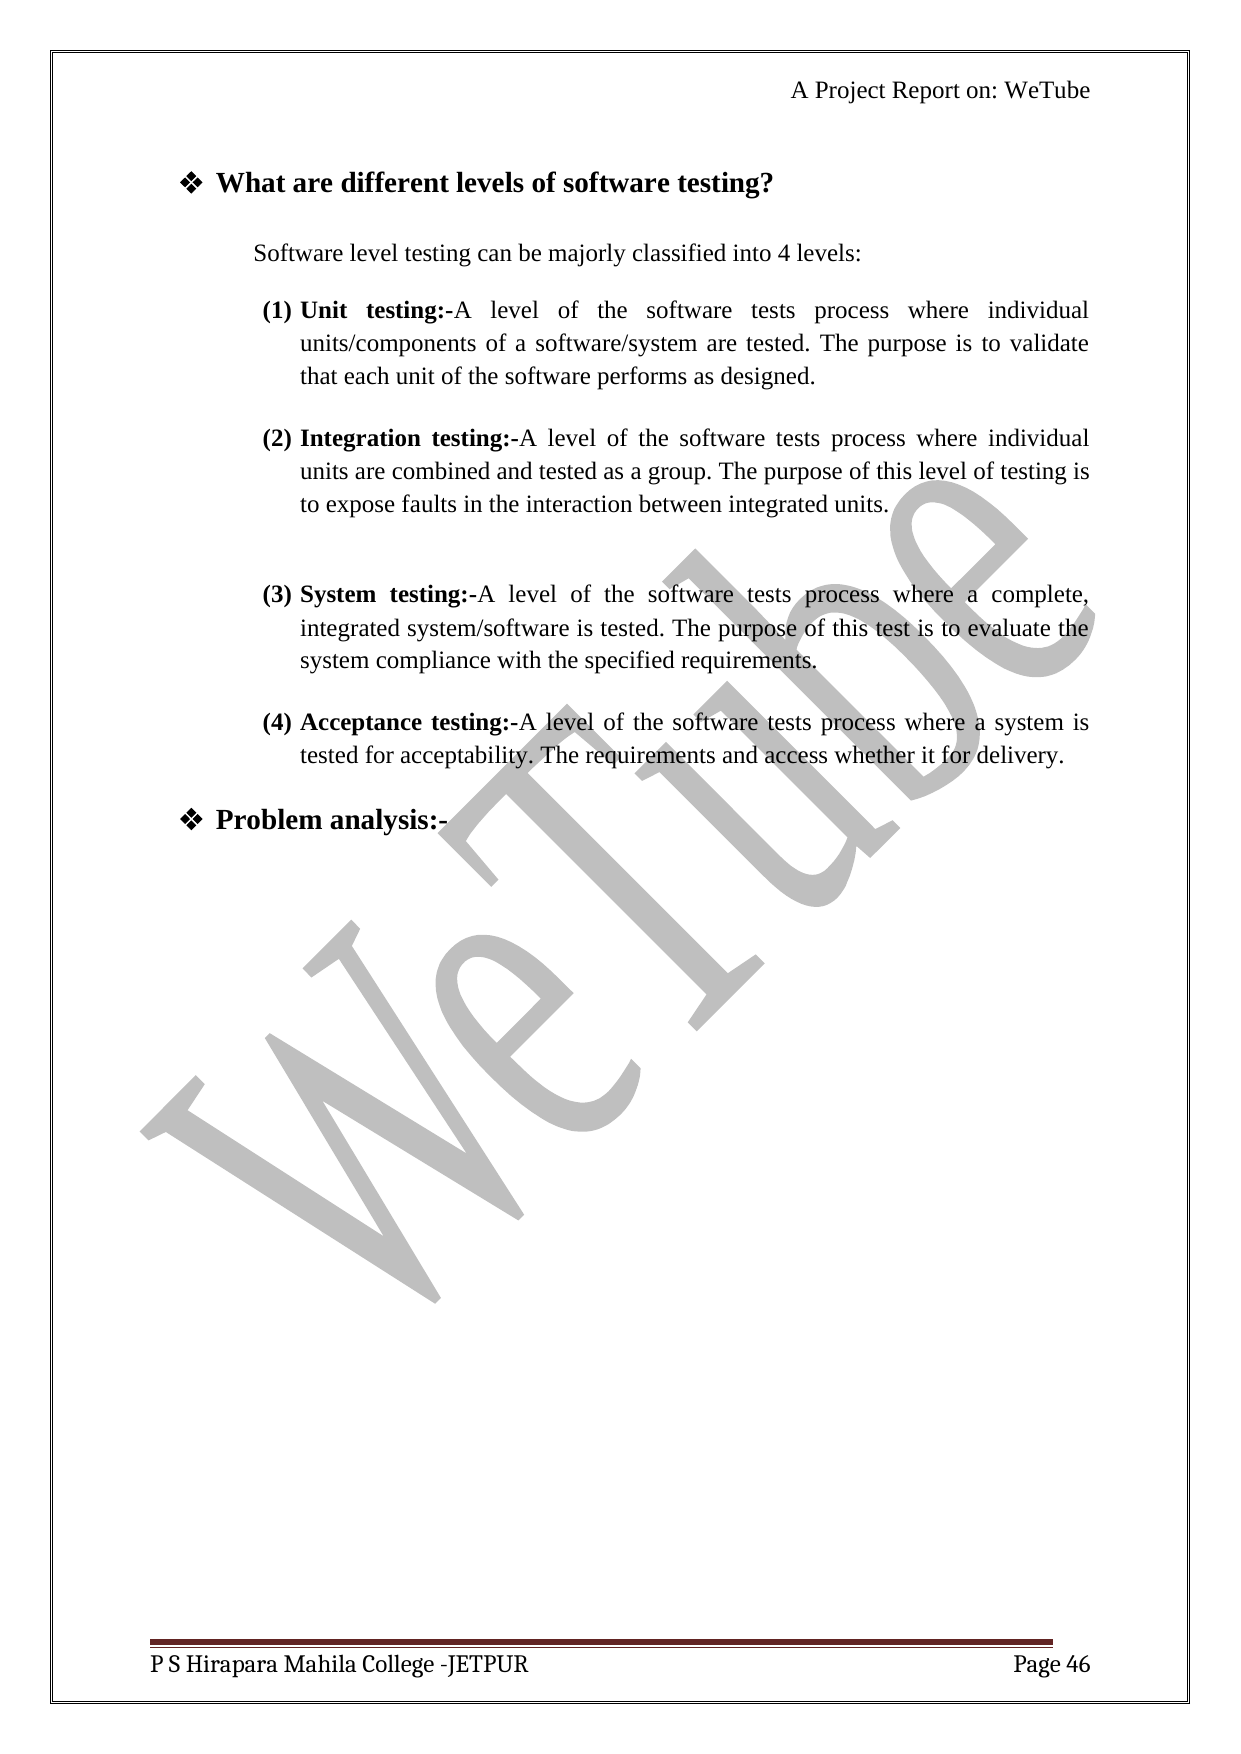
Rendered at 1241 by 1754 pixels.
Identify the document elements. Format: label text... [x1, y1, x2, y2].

list Unit testing:-A level of the software tests process where individual units/components of a software/system are tested. The purpose is to validate that each unit of the software performs as designed. [262, 295, 1090, 390]
list Software level testing can be majorly classified into 4 levels: [253, 238, 1090, 266]
list Acceptance testing:-A level of the software tests process where a system is tested for acceptability. The requirements and access whether it for delivery. [262, 707, 1090, 769]
list What are different levels of software testing? [178, 166, 1090, 199]
list Problem analysis:- [178, 802, 1090, 836]
list System testing:-A level of the software tests process where a complete, integrated system/software is tested. The purpose of this test is to evaluate the system compliance with the specified requirements. [262, 579, 1090, 674]
list Integration testing:-A level of the software tests process where individual units are combined and tested as a group. The purpose of this level of testing is to expose faults in the interaction between integrated units. [262, 423, 1090, 518]
